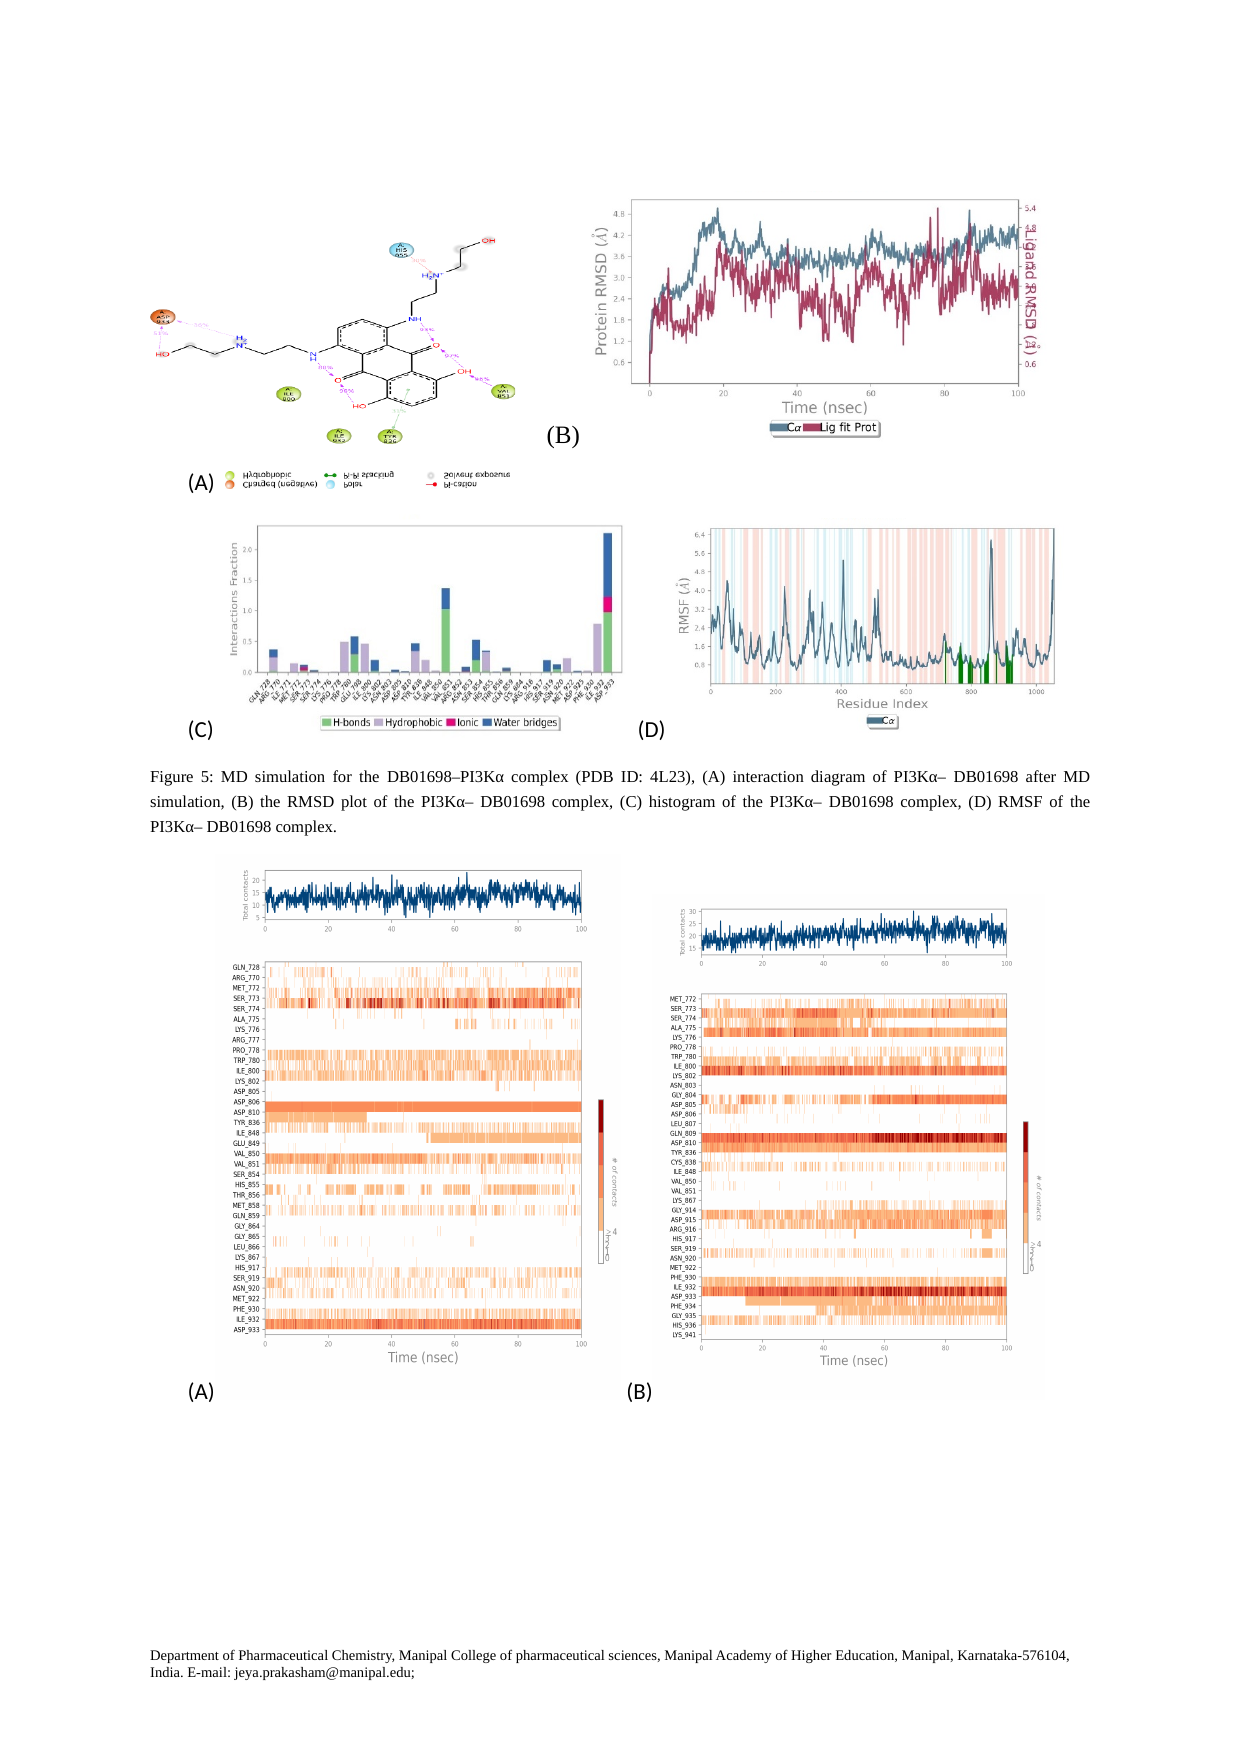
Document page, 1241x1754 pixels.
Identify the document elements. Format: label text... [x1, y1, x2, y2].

picture [671, 518, 1066, 738]
picture [213, 514, 638, 738]
picture [225, 471, 510, 489]
text Figure 5: MD simulation for the DB01698–PI3Kα complex (PDB ID: 4L23), (A) interaction diagram of PI3Kα– DB01698 after MD simulation, (B) the RMSD plot of the PI3Kα– DB01698 complex, (C) histogram of the PI3Kα– DB01698 complex, (D) RMSF of the PI3Kα– DB01698 complex. [150, 762, 1090, 837]
text (A) (B) [187, 854, 1090, 1405]
picture [579, 191, 1055, 444]
picture [150, 235, 516, 444]
